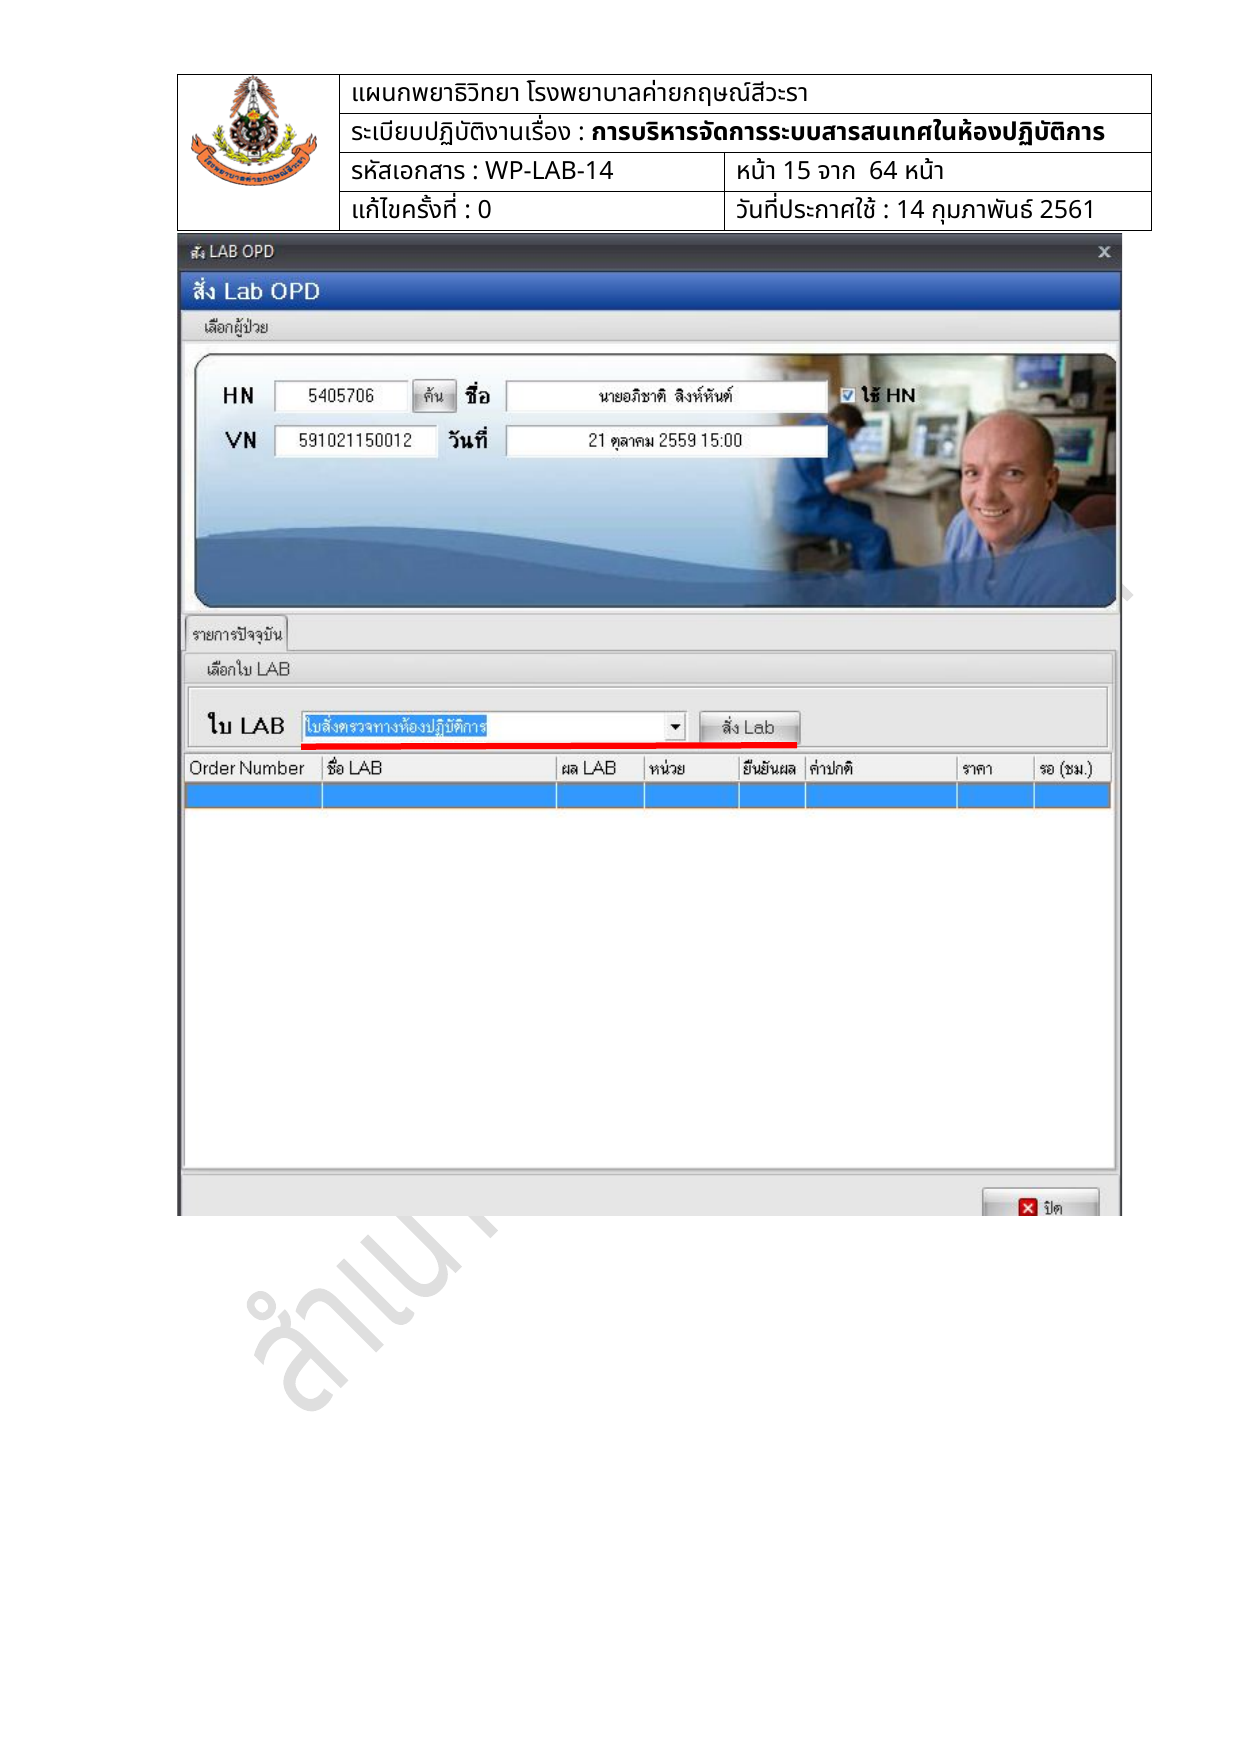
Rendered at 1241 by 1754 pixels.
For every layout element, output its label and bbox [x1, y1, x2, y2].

picture [188, 75, 318, 187]
picture [177, 233, 1123, 1216]
